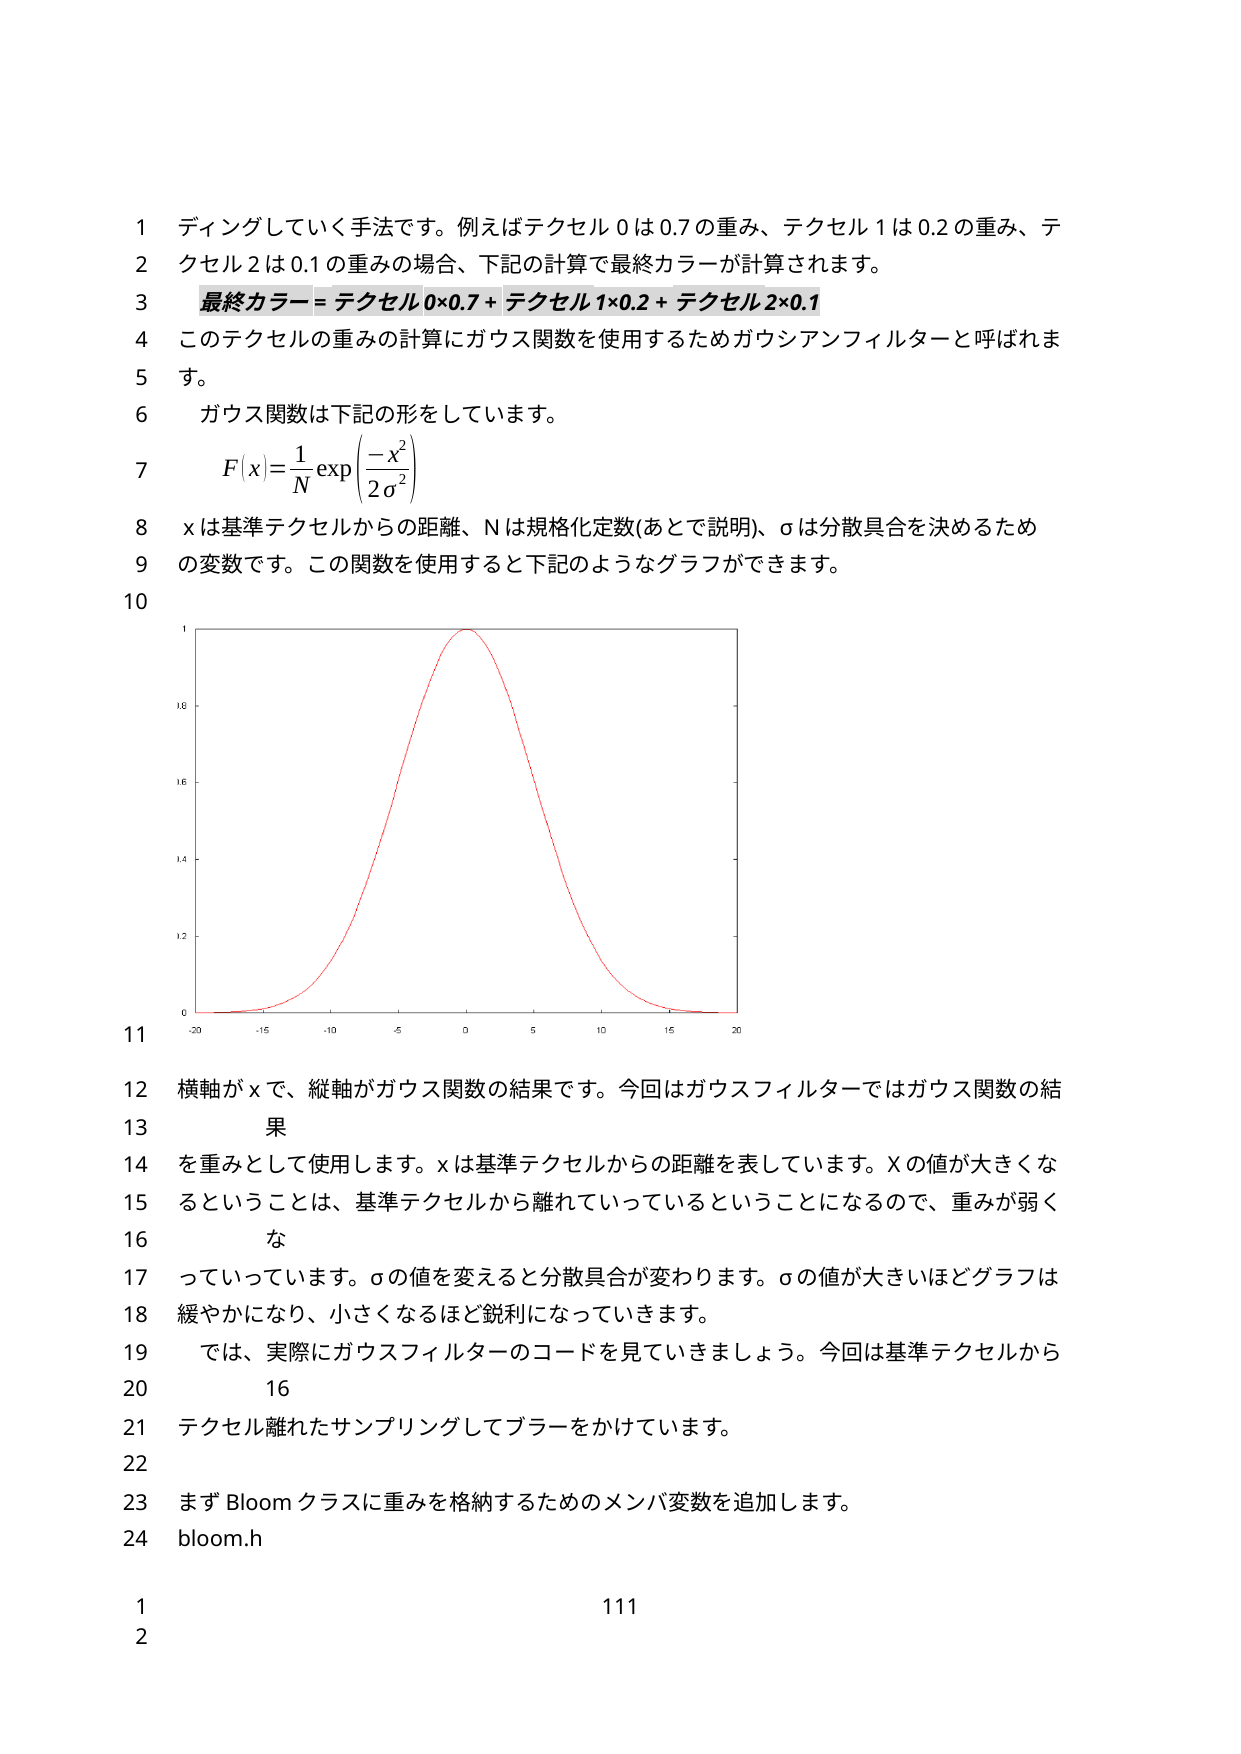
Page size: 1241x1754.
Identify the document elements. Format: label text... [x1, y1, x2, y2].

text まずBloomクラスに重みを格納するためのメンバ変数を追加します。 [177, 1482, 1063, 1519]
text では、実際にガウスフィルターのコードを見ていきましょう。今回は基準テクセルから16 [177, 1332, 1063, 1407]
text の変数です。この関数を使用すると下記のようなグラフができます。 [177, 544, 1063, 582]
text テクセル離れたサンプリングしてブラーをかけています。 [177, 1407, 1063, 1444]
text ガウス関数は下記の形をしています。 [177, 394, 1063, 432]
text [177, 207, 1063, 282]
text を重みとして使用します。xは基準テクセルからの距離を表しています。Xの値が大きくな [177, 1144, 1063, 1182]
text このテクセルの重みの計算にガウス関数を使用するためガウシアンフィルターと呼ばれます。 [177, 319, 1063, 394]
picture [177, 619, 753, 1043]
text bloom.h [177, 1519, 1063, 1557]
text るということは、基準テクセルから離れていっているということになるので、重みが弱くな [177, 1182, 1063, 1257]
text 緩やかになり、小さくなるほど鋭利になっていきます。 [177, 1294, 1063, 1332]
text xは基準テクセルからの距離、Nは規格化定数(あとで説明)、σは分散具合を決めるため [177, 507, 1063, 544]
text 横軸がxで、縦軸がガウス関数の結果です。今回はガウスフィルターではガウス関数の結果 [177, 1069, 1063, 1144]
text 最終カラー = テクセル0×0.7 + テクセル1×0.2 + テクセル2×0.1 [177, 282, 1063, 319]
text っていっています。σの値を変えると分散具合が変わります。σの値が大きいほどグラフは [177, 1257, 1063, 1294]
